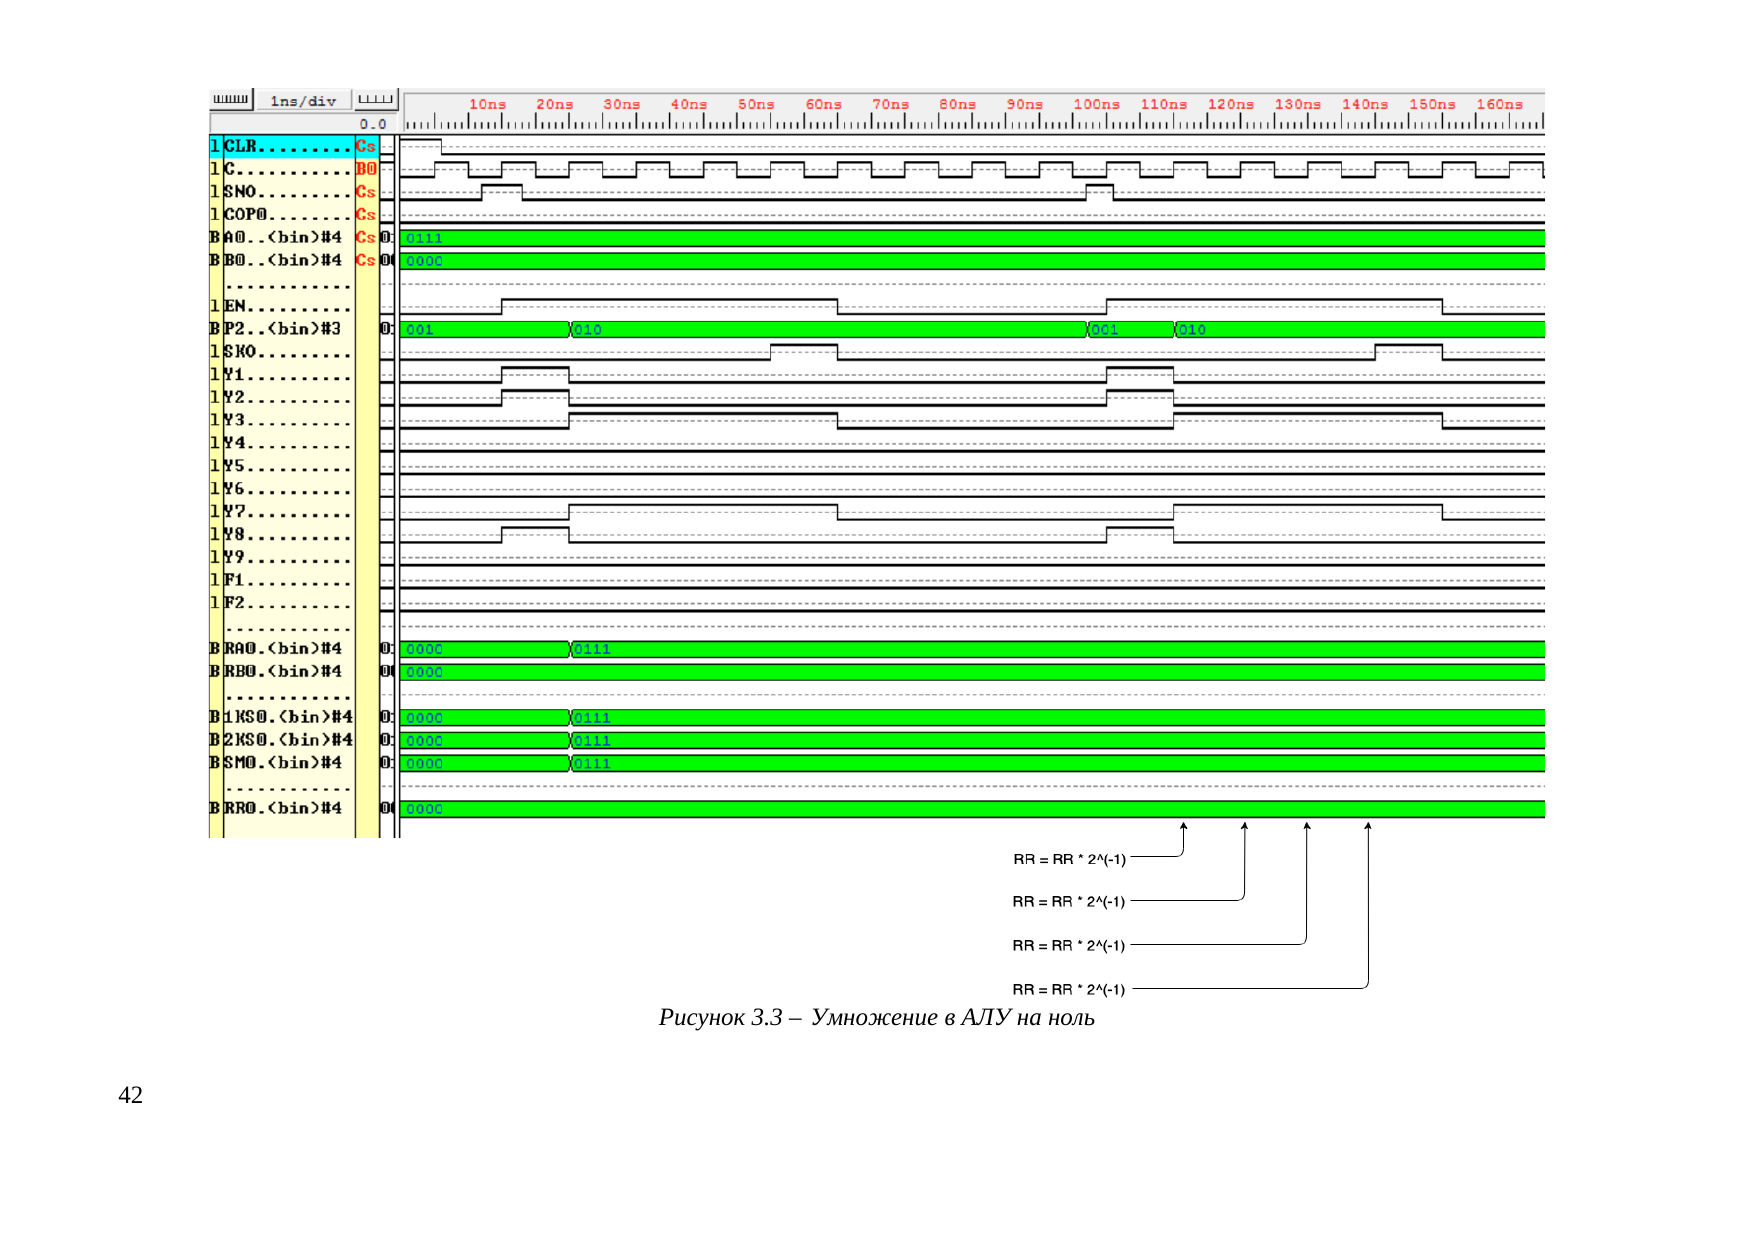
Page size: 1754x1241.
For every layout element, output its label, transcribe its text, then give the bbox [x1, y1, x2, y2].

picture [208, 88, 1546, 1002]
text Рисунок 3.3 – Умножение в АЛУ на ноль [118, 1002, 1636, 1030]
